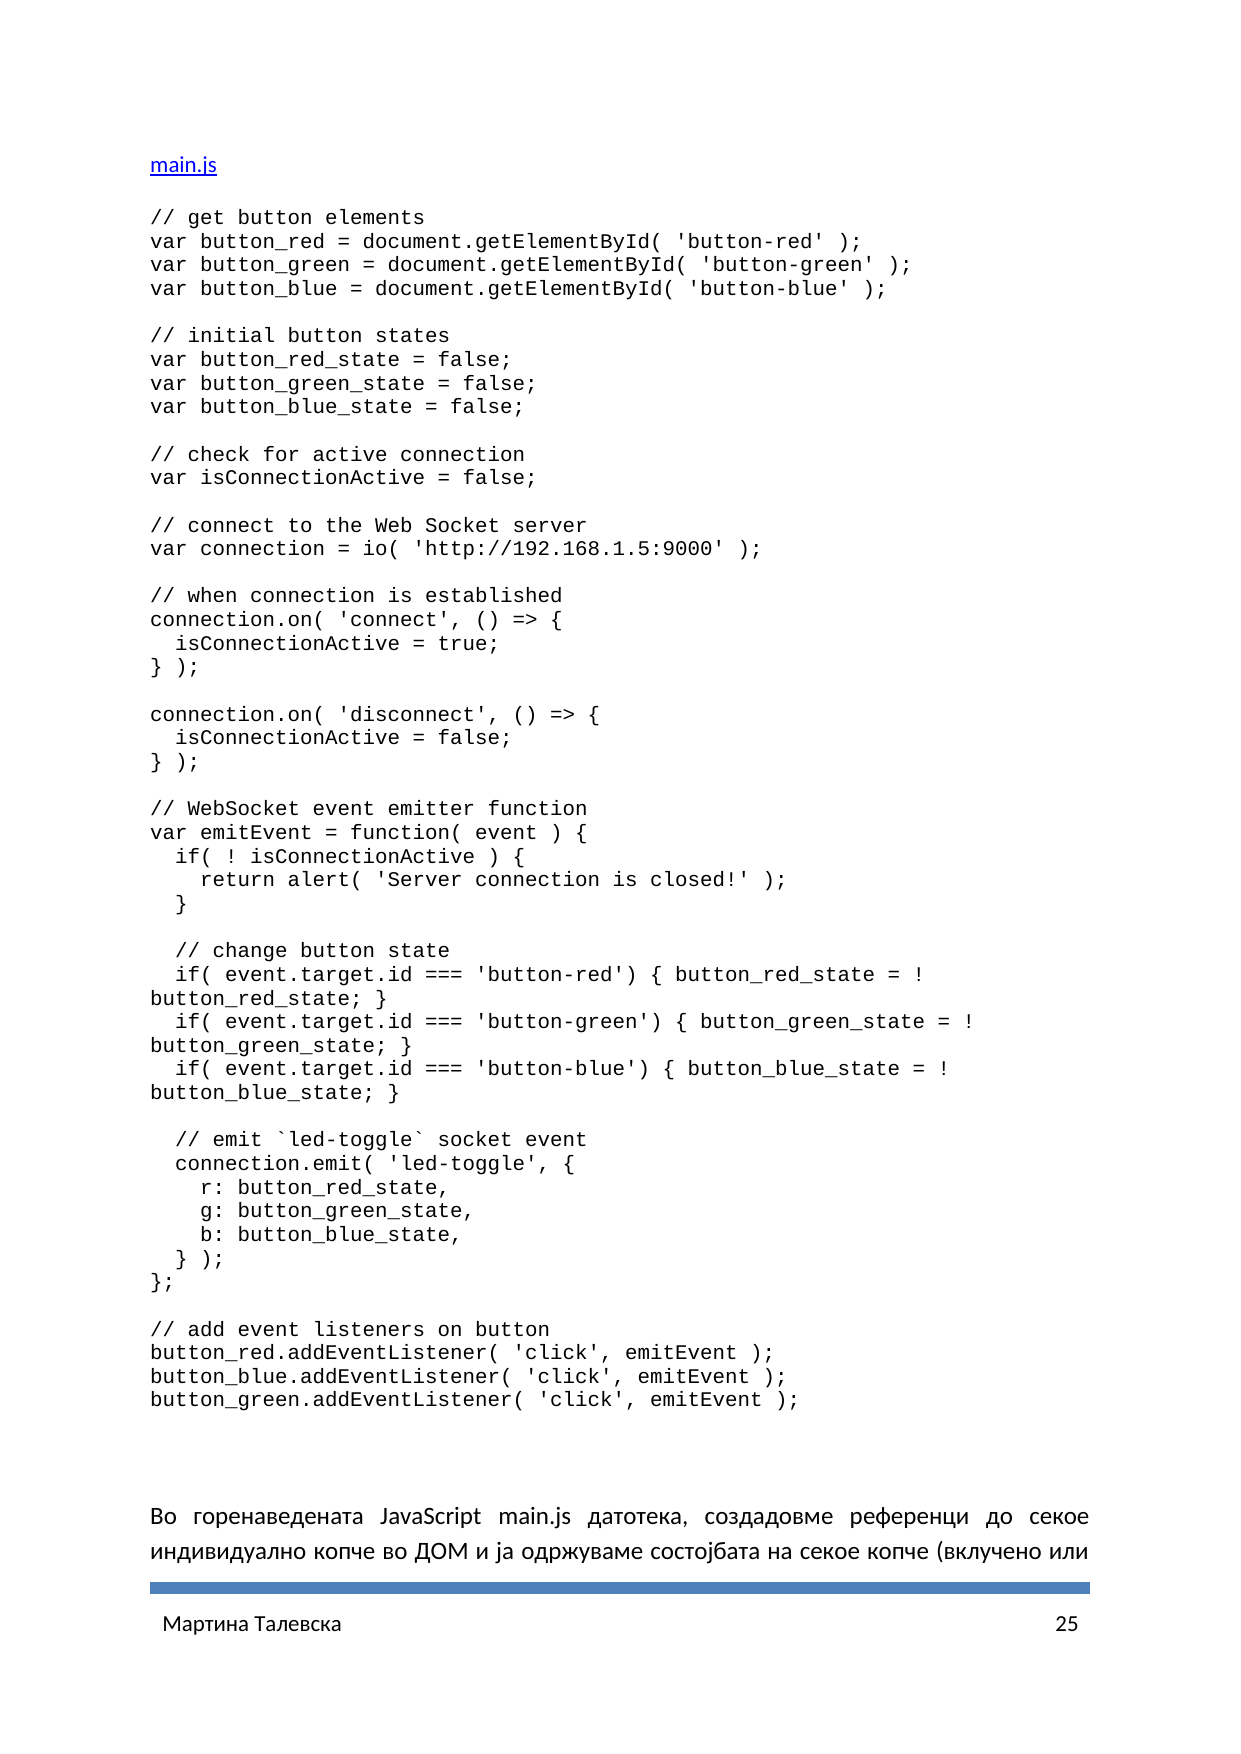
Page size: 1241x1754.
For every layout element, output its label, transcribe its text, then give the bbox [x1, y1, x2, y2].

text var isConnectionActive = false; [150, 467, 1090, 491]
text var button_blue = document.getElementById( 'button-blue' ); [150, 278, 1090, 302]
text var button_red = document.getElementById( 'button-red' ); [150, 231, 1090, 254]
text if( event.target.id === 'button-blue') { button_blue_state = ! button_blue_state; } [150, 1058, 1090, 1106]
text var emitEvent = function( event ) { [150, 822, 1090, 846]
text // WebSocket event emitter function [150, 798, 1090, 822]
text } [150, 893, 1090, 917]
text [150, 1500, 1090, 1566]
text // get button elements [150, 207, 1090, 231]
text } ); [150, 656, 1090, 680]
text button_blue.addEventListener( 'click', emitEvent ); [150, 1366, 1090, 1389]
text // check for active connection [150, 444, 1090, 467]
text b: button_blue_state, [150, 1224, 1090, 1248]
text return alert( 'Server connection is closed!' ); [150, 869, 1090, 893]
text connection.on( 'disconnect', () => { [150, 704, 1090, 727]
text // connect to the Web Socket server [150, 514, 1090, 538]
text isConnectionActive = false; [150, 727, 1090, 751]
text } ); [150, 751, 1090, 775]
text // initial button states [150, 325, 1090, 349]
text connection.on( 'connect', () => { [150, 609, 1090, 633]
text if( ! isConnectionActive ) { [150, 846, 1090, 869]
text var button_red_state = false; [150, 349, 1090, 373]
text if( event.target.id === 'button-red') { button_red_state = ! button_red_state; } [150, 964, 1090, 1011]
text if( event.target.id === 'button-green') { button_green_state = ! button_green_state; } [150, 1011, 1090, 1058]
text var connection = io( 'http://192.168.1.5:9000' ); [150, 538, 1090, 562]
text var button_green = document.getElementById( 'button-green' ); [150, 254, 1090, 278]
text button_red.addEventListener( 'click', emitEvent ); [150, 1342, 1090, 1366]
text r: button_red_state, [150, 1177, 1090, 1200]
text } ); [150, 1248, 1090, 1271]
text g: button_green_state, [150, 1200, 1090, 1224]
text // when connection is established [150, 586, 1090, 609]
text connection.emit( 'led-toggle', { [150, 1153, 1090, 1177]
text button_green.addEventListener( 'click', emitEvent ); [150, 1389, 1090, 1413]
text var button_blue_state = false; [150, 396, 1090, 420]
text var button_green_state = false; [150, 373, 1090, 396]
text // add event listeners on button [150, 1318, 1090, 1342]
text main.js [150, 150, 1090, 178]
text isConnectionActive = true; [150, 633, 1090, 656]
text // change button state [150, 940, 1090, 964]
text }; [150, 1271, 1090, 1295]
text // emit `led-toggle` socket event [150, 1129, 1090, 1153]
